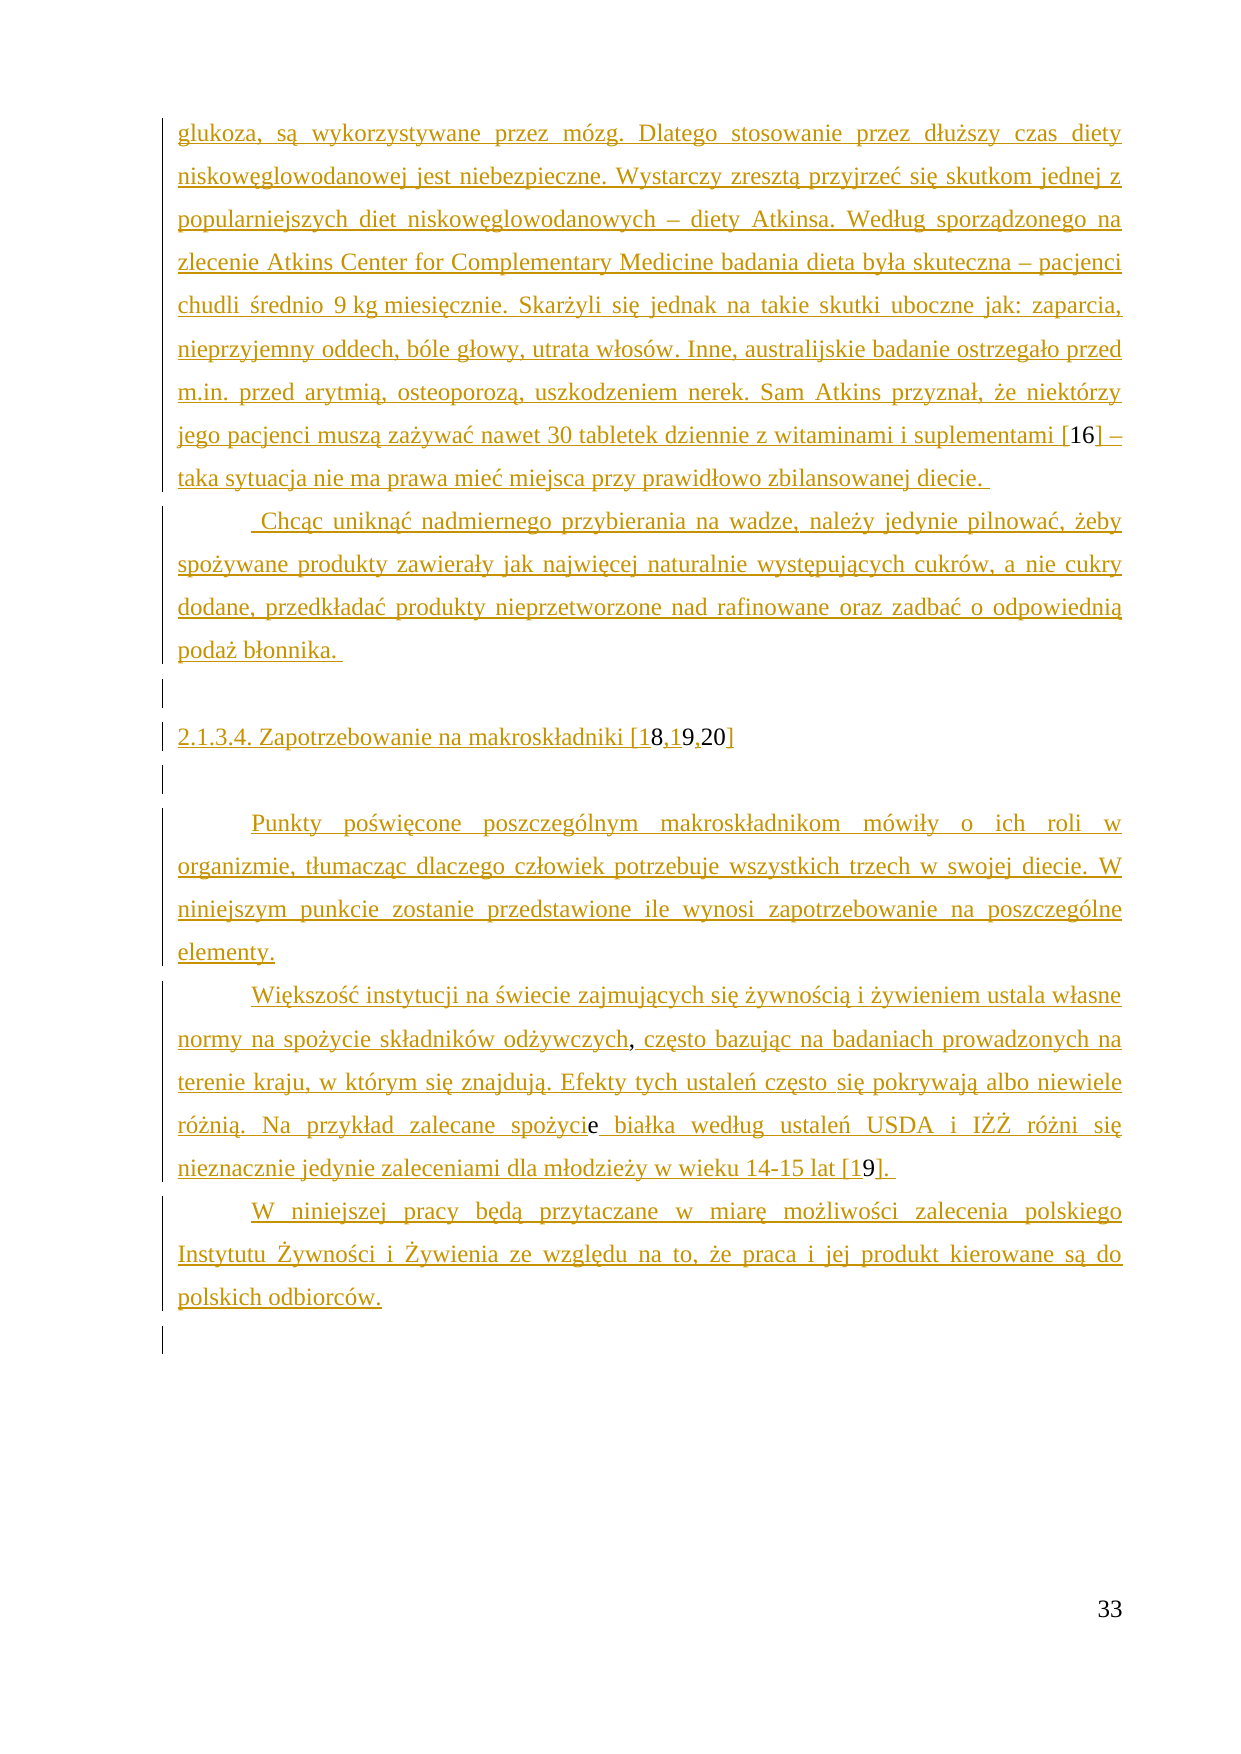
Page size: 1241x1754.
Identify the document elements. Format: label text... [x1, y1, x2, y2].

text ,16 [177, 118, 1122, 143]
text ,16 [177, 273, 1122, 316]
text ,16 [177, 144, 1122, 186]
text ,16 [177, 360, 1122, 402]
text ,16 [177, 230, 1122, 272]
text ,16 [177, 403, 1122, 492]
subtitle 8920 [177, 722, 1122, 751]
text ,16 [177, 187, 1122, 229]
text ,e9 [177, 1093, 1122, 1182]
text ,e9 [177, 981, 1122, 1092]
text ,16 [177, 317, 1122, 359]
